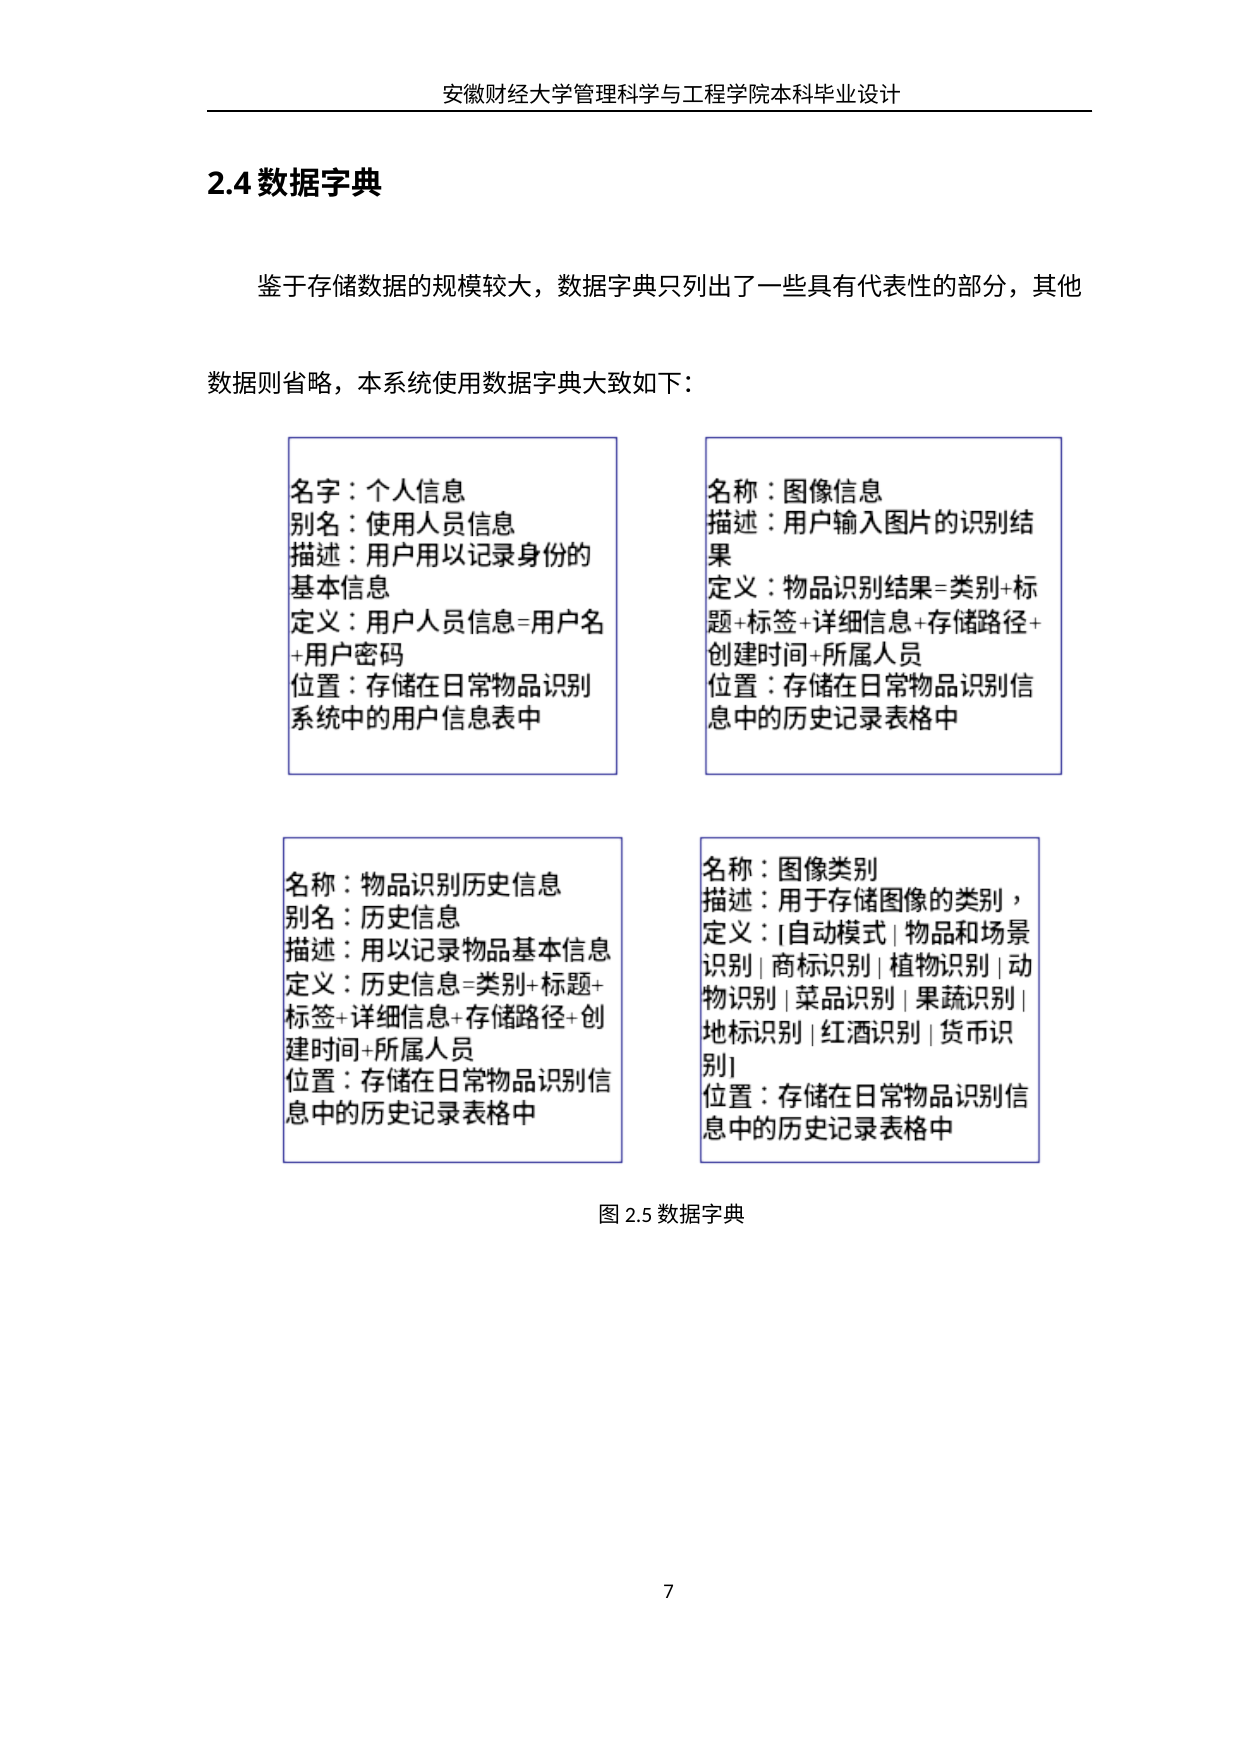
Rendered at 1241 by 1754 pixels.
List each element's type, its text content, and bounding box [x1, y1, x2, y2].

text 图2.5 数据字典 [207, 1197, 1092, 1229]
subtitle 2.4数据字典 [207, 148, 1092, 213]
text 鉴于存储数据的规模较大，数据字典只列出了一些具有代表性的部分，其他 数据则省略，本系统使用数据字典大致如下： [207, 252, 1092, 414]
